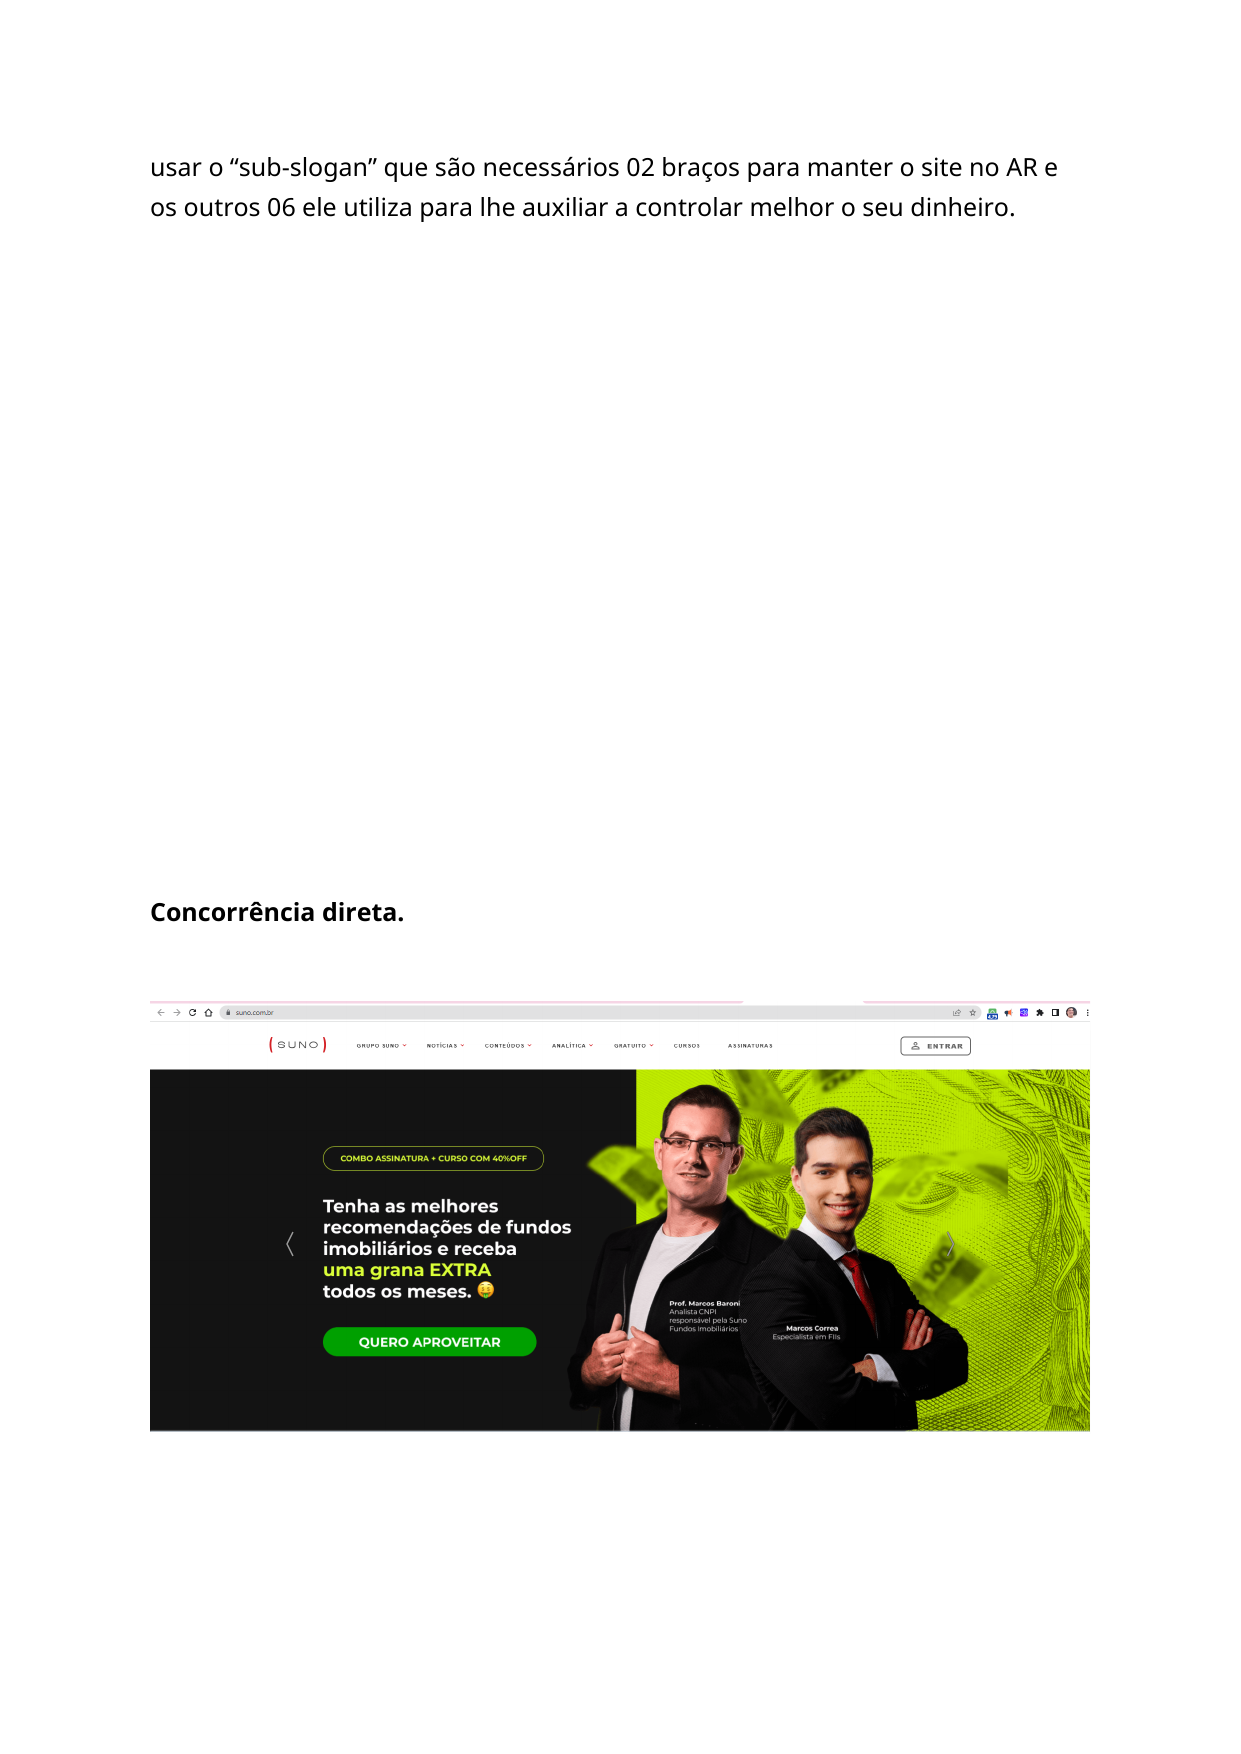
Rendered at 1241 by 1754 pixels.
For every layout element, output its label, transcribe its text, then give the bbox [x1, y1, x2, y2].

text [150, 150, 1090, 223]
picture [150, 1001, 1091, 1434]
text Concorrência direta. [150, 894, 1090, 998]
